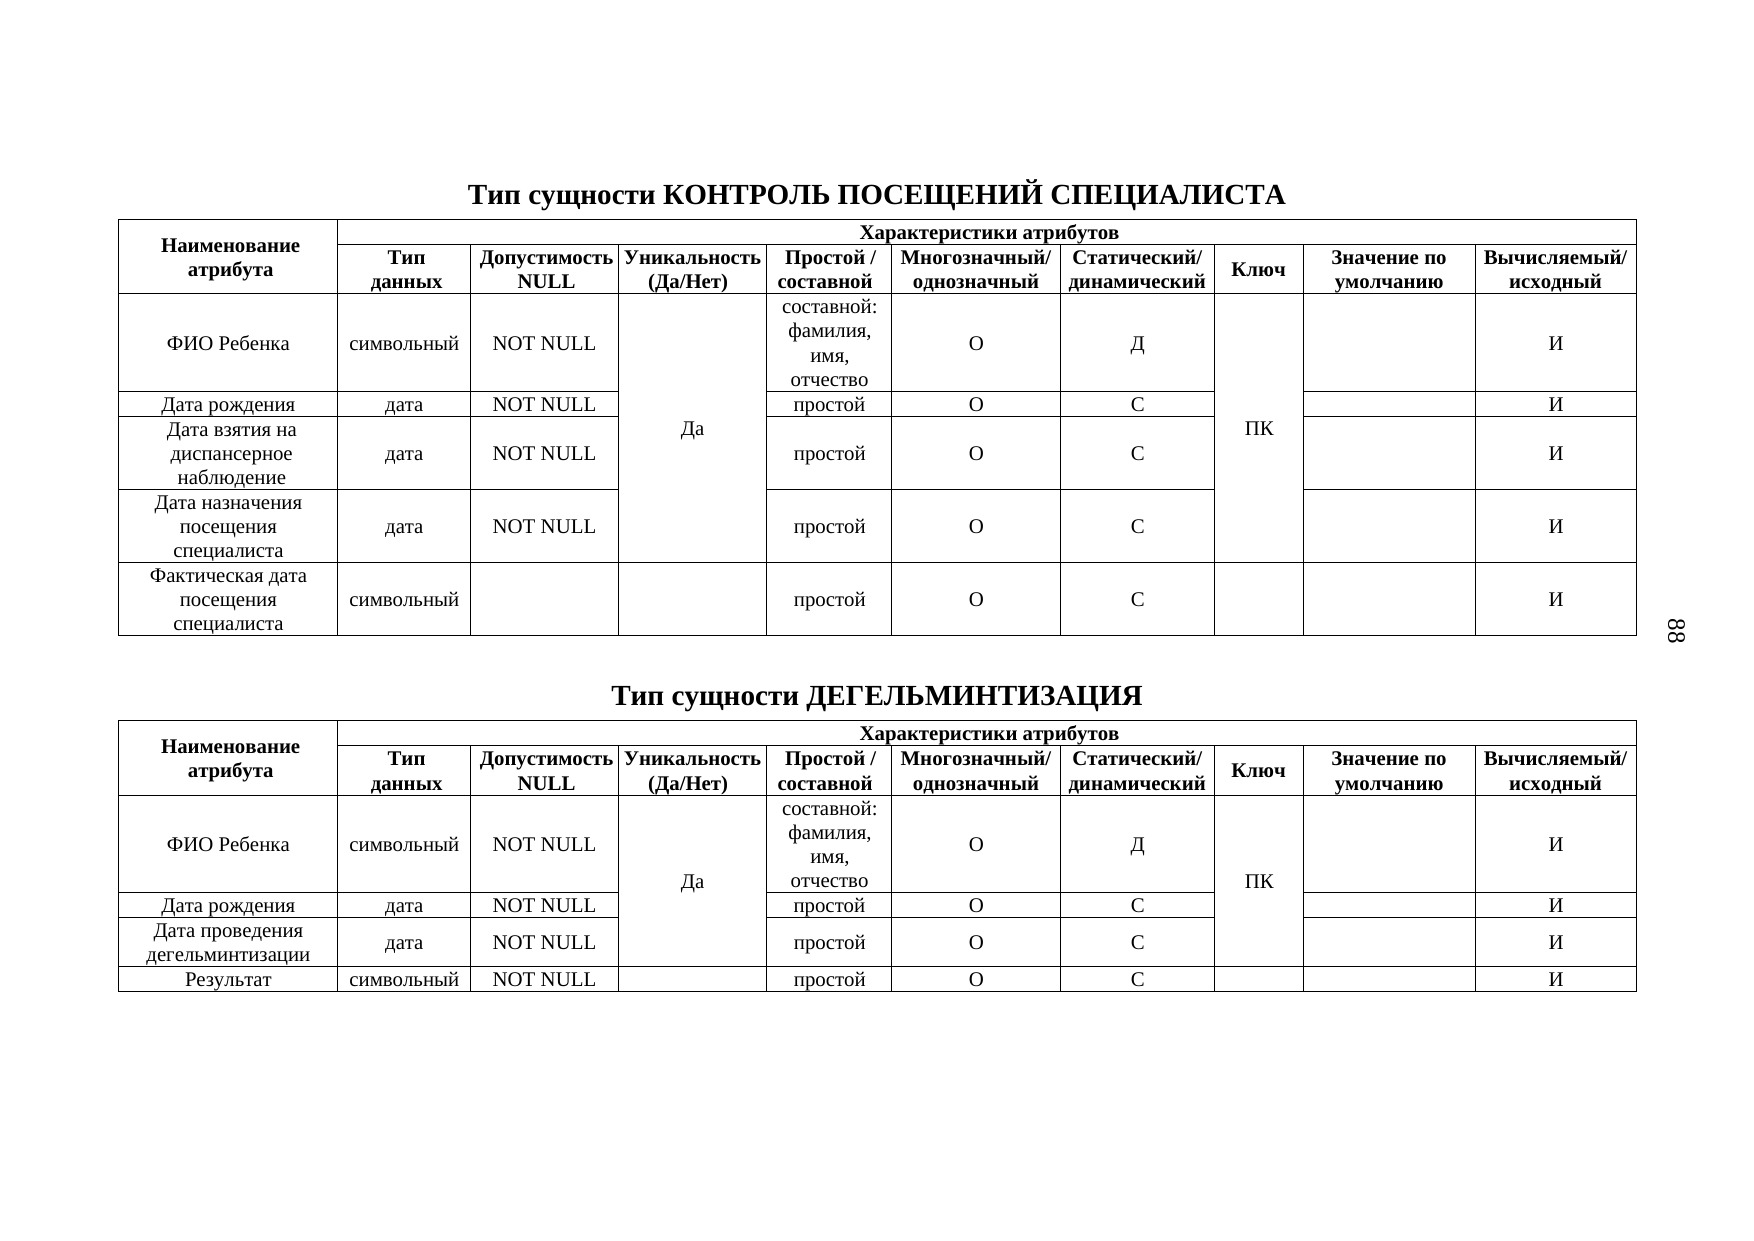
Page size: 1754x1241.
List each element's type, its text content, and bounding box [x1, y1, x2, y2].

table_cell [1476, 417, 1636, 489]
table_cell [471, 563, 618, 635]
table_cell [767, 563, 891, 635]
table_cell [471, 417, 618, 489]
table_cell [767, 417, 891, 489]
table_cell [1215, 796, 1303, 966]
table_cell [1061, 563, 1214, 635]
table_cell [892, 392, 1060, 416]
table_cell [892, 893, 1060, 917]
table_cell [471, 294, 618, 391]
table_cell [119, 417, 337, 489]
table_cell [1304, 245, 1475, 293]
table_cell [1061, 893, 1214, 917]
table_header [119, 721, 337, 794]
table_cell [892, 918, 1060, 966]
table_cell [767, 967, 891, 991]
text Тип сущности ДЕГЕЛЬМИНТИЗАЦИЯ [118, 678, 1636, 712]
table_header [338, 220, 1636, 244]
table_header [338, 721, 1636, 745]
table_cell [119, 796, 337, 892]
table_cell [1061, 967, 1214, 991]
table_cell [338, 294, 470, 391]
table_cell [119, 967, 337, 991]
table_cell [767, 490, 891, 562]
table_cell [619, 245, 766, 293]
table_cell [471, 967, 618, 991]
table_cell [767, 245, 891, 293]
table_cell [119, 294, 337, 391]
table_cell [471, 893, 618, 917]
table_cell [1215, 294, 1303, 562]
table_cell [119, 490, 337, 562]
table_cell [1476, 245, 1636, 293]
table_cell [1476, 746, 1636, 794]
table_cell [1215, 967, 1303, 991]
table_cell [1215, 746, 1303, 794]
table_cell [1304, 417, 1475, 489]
text Тип сущности КОНТРОЛЬ ПОСЕЩЕНИЙ СПЕЦИАЛИСТА [118, 177, 1636, 211]
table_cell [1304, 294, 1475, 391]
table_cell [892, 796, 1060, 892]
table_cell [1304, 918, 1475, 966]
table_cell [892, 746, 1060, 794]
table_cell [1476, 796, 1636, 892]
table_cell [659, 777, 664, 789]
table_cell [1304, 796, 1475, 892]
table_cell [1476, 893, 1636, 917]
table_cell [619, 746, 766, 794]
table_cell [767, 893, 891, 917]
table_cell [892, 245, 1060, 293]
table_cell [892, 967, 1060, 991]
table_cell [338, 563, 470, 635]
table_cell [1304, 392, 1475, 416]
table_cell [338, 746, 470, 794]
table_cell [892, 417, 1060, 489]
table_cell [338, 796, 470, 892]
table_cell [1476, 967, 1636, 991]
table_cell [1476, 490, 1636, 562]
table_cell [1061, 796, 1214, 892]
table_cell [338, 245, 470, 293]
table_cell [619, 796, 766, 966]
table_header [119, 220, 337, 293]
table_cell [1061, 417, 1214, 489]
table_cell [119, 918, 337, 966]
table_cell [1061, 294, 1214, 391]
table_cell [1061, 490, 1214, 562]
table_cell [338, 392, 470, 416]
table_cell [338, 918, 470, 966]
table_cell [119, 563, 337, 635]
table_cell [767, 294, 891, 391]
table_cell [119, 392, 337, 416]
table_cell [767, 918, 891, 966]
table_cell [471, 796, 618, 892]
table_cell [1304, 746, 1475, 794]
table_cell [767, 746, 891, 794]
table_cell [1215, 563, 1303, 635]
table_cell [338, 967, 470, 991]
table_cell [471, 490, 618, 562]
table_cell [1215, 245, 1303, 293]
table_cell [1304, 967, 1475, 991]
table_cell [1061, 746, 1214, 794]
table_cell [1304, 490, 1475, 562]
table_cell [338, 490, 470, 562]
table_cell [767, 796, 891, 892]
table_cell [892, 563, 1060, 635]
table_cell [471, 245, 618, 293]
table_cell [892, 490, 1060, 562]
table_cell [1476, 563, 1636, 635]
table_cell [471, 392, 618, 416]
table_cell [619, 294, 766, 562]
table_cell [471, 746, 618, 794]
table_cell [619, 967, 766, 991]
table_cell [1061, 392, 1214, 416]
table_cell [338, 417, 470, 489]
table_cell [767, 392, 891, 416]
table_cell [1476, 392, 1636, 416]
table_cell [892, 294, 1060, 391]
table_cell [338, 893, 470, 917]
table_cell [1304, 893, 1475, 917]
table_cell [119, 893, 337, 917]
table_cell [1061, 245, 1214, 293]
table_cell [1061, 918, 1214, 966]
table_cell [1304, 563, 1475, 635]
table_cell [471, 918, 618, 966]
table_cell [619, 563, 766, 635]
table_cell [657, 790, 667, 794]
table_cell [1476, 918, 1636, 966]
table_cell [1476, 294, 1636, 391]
